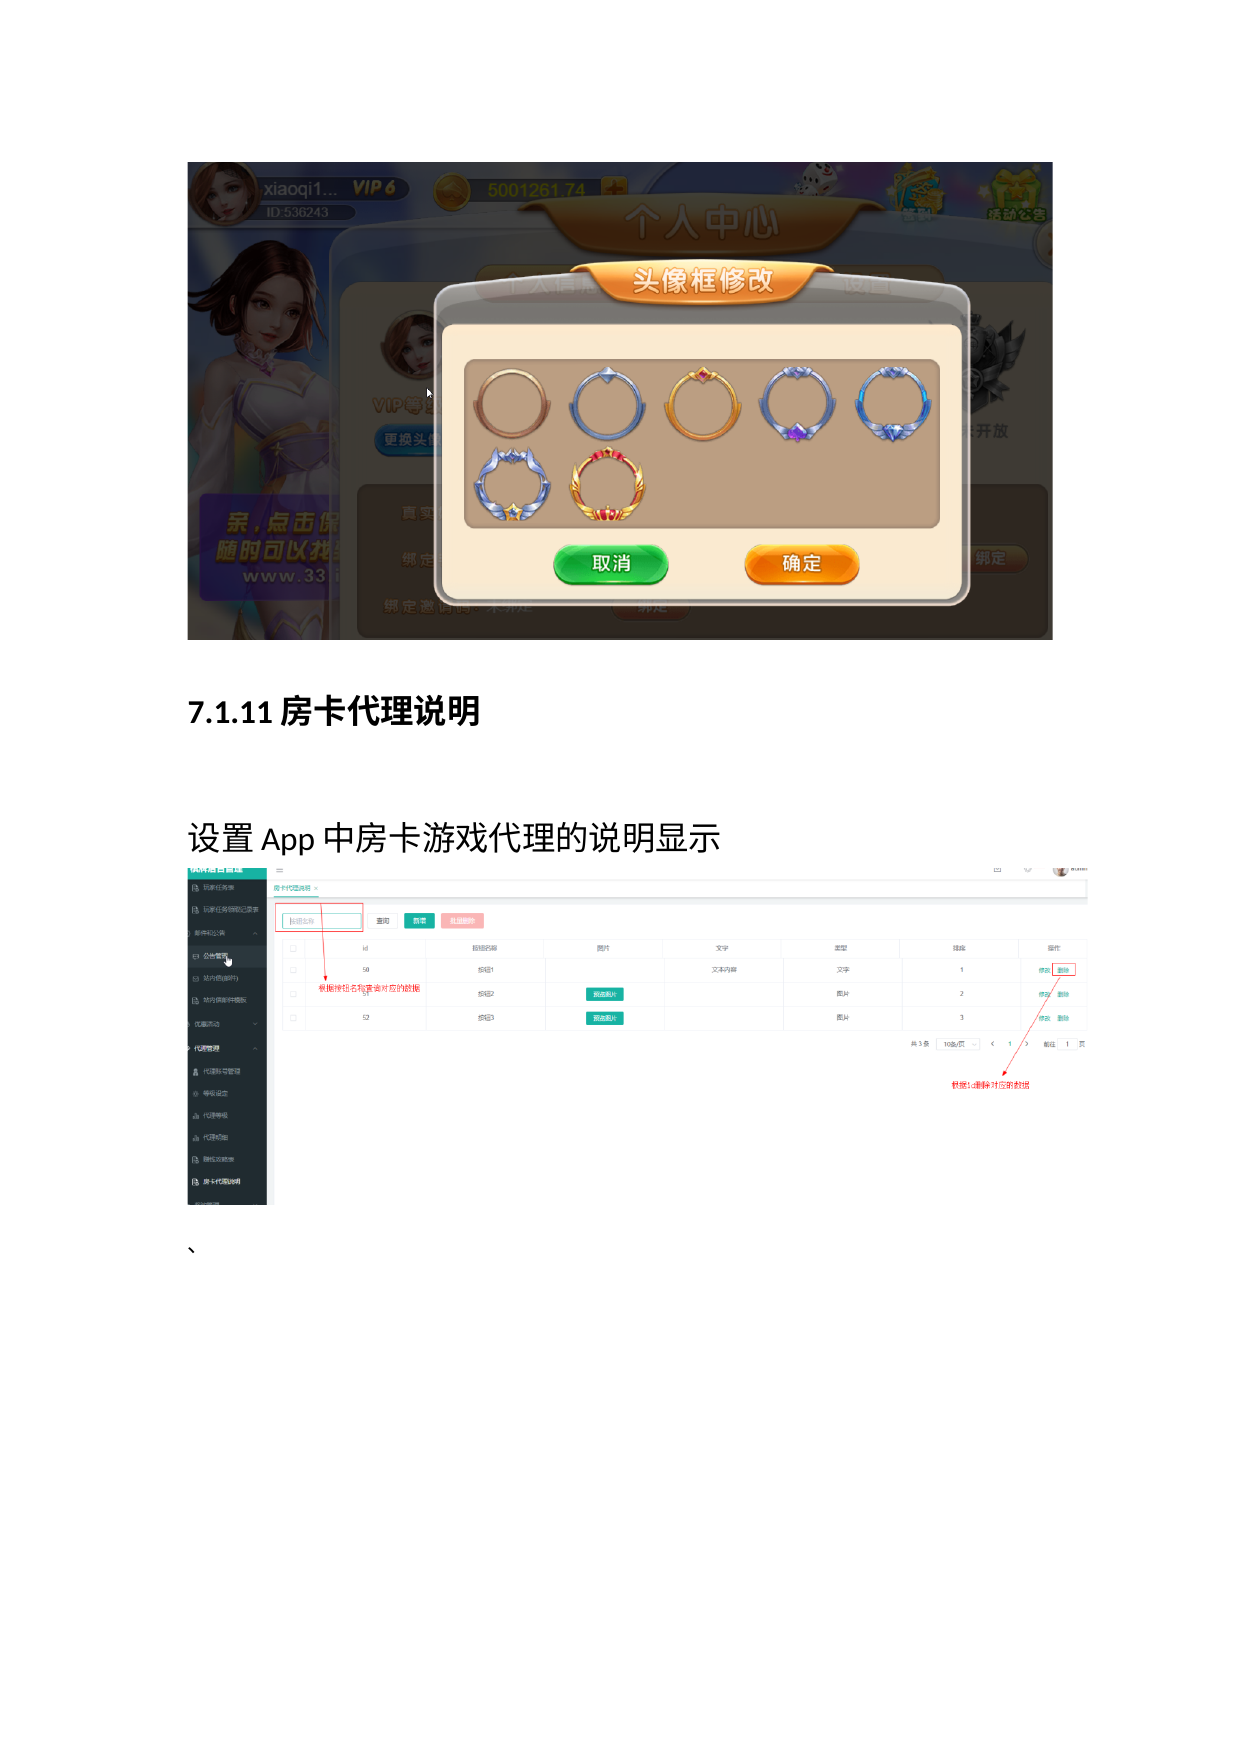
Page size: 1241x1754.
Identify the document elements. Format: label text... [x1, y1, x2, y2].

text 、 [187, 1226, 1053, 1259]
subtitle 7.1.11 房卡代理说明 [187, 677, 1053, 742]
text 设置App中房卡游戏代理的说明显示 [187, 804, 1053, 868]
picture [187, 868, 1088, 1205]
picture [187, 162, 1053, 640]
